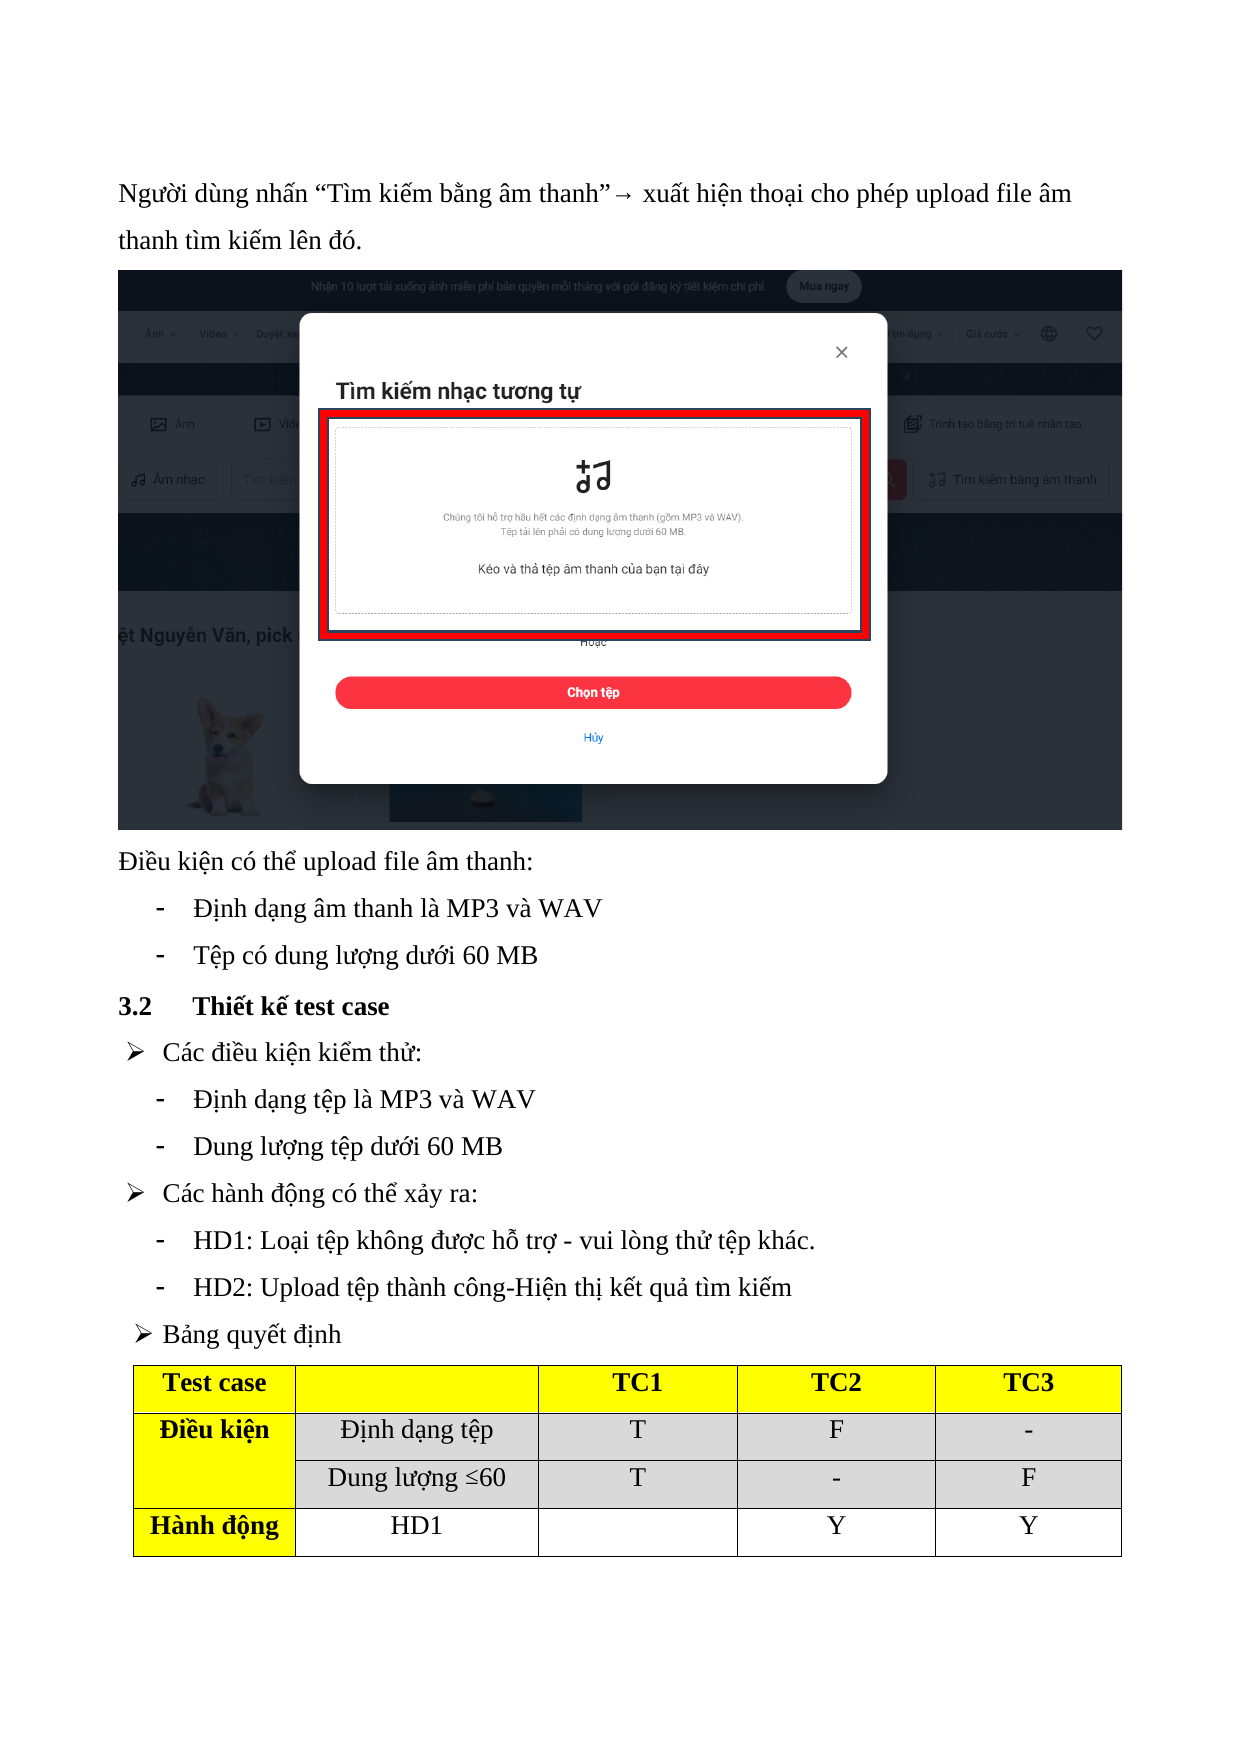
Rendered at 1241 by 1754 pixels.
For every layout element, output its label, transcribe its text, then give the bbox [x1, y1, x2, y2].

table_cell F [738, 1414, 935, 1460]
list Định dạng âm thanh là MP3 và WAV [156, 892, 1122, 923]
table_cell - [738, 1461, 935, 1508]
subtitle Thiết kế test case [118, 990, 1122, 1021]
list HD1: Loại tệp không được hỗ trợ - vui lòng thử tệp khác. [156, 1224, 1122, 1255]
table_cell [539, 1509, 737, 1556]
table_header TC3 [936, 1366, 1121, 1412]
text Người dùng nhấn “Tìm kiếm bằng âm thanh” xuất hiện thoại cho phép upload file âm thanh tìm kiếm lên đó. [118, 177, 1122, 255]
text Điều kiện có thể upload file âm thanh: [118, 845, 1122, 876]
table_cell - [936, 1414, 1121, 1460]
table_header [296, 1366, 538, 1412]
table_cell T [539, 1461, 737, 1508]
table_header TC1 [539, 1366, 737, 1412]
table_cell Hành động [134, 1509, 295, 1556]
list Các điều kiện kiểm thử: [125, 1037, 1122, 1068]
table_header TC2 [738, 1366, 935, 1412]
table_cell Định dạng tệp [296, 1414, 538, 1460]
table_cell F [936, 1461, 1121, 1508]
table_header Test case [134, 1366, 295, 1412]
table_cell Dung lượng 60 [296, 1461, 538, 1508]
picture [118, 270, 1123, 830]
list Bảng quyết định [133, 1318, 1122, 1349]
list HD2: Upload tệp thành công-Hiện thị kết quả tìm kiếm [156, 1271, 1122, 1302]
table_cell HD1 [296, 1509, 538, 1556]
table_cell Điều kiện [134, 1414, 295, 1508]
list Các hành động có thể xảy ra: [125, 1177, 1122, 1208]
list Tệp có dung lượng dưới 60 MB [156, 939, 1122, 970]
table_cell Y [738, 1509, 935, 1556]
table_cell Y [936, 1509, 1121, 1556]
table_cell T [539, 1414, 737, 1460]
list Định dạng tệp là MP3 và WAV [156, 1083, 1122, 1115]
list Dung lượng tệp dưới 60 MB [156, 1130, 1122, 1162]
